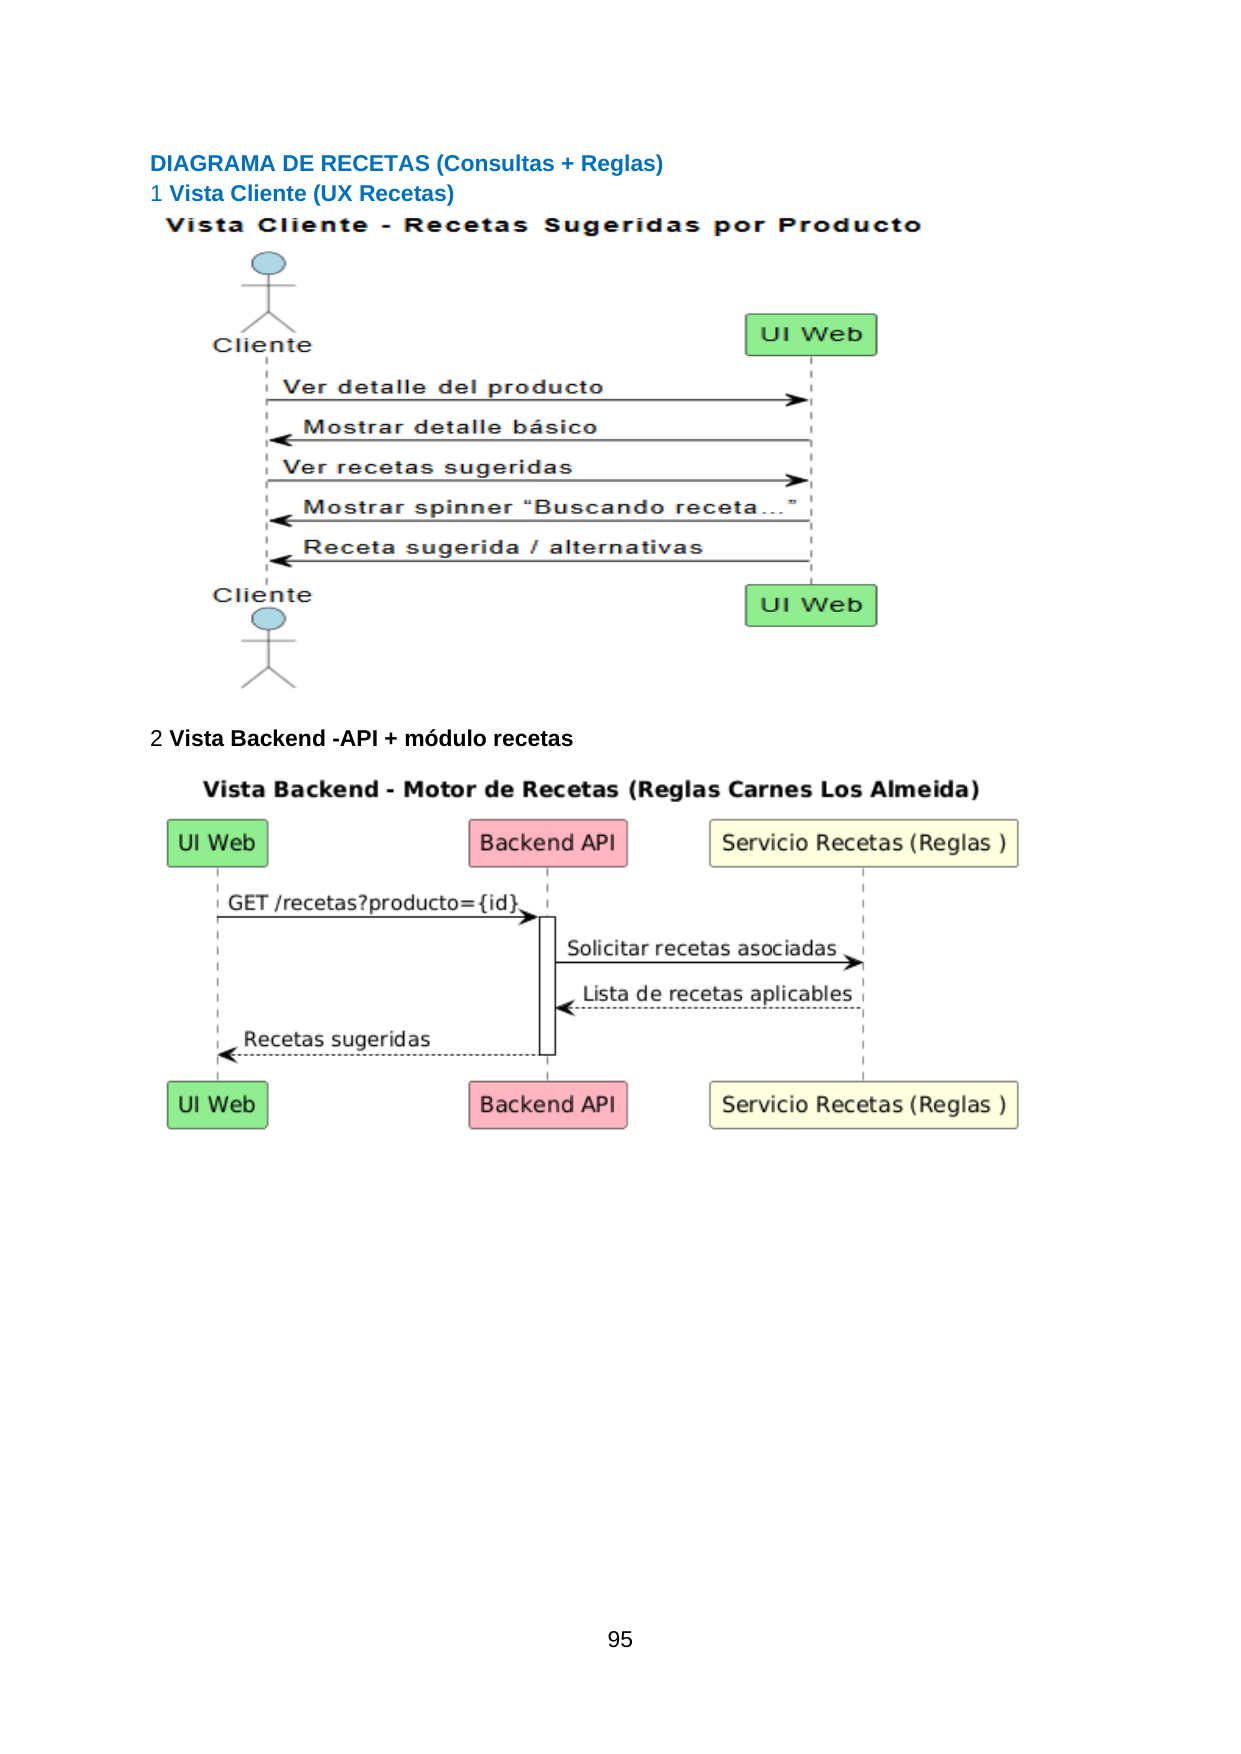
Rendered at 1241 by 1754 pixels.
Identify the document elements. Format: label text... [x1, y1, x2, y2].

text DIAGRAMA DE RECETAS (Consultas + Reglas) [150, 150, 1090, 176]
picture [150, 210, 927, 692]
text 2️ Vista Backend -API + módulo recetas [150, 725, 1090, 752]
text 1️ Vista Cliente (UX Recetas) [150, 180, 1090, 207]
picture [150, 755, 1033, 1172]
